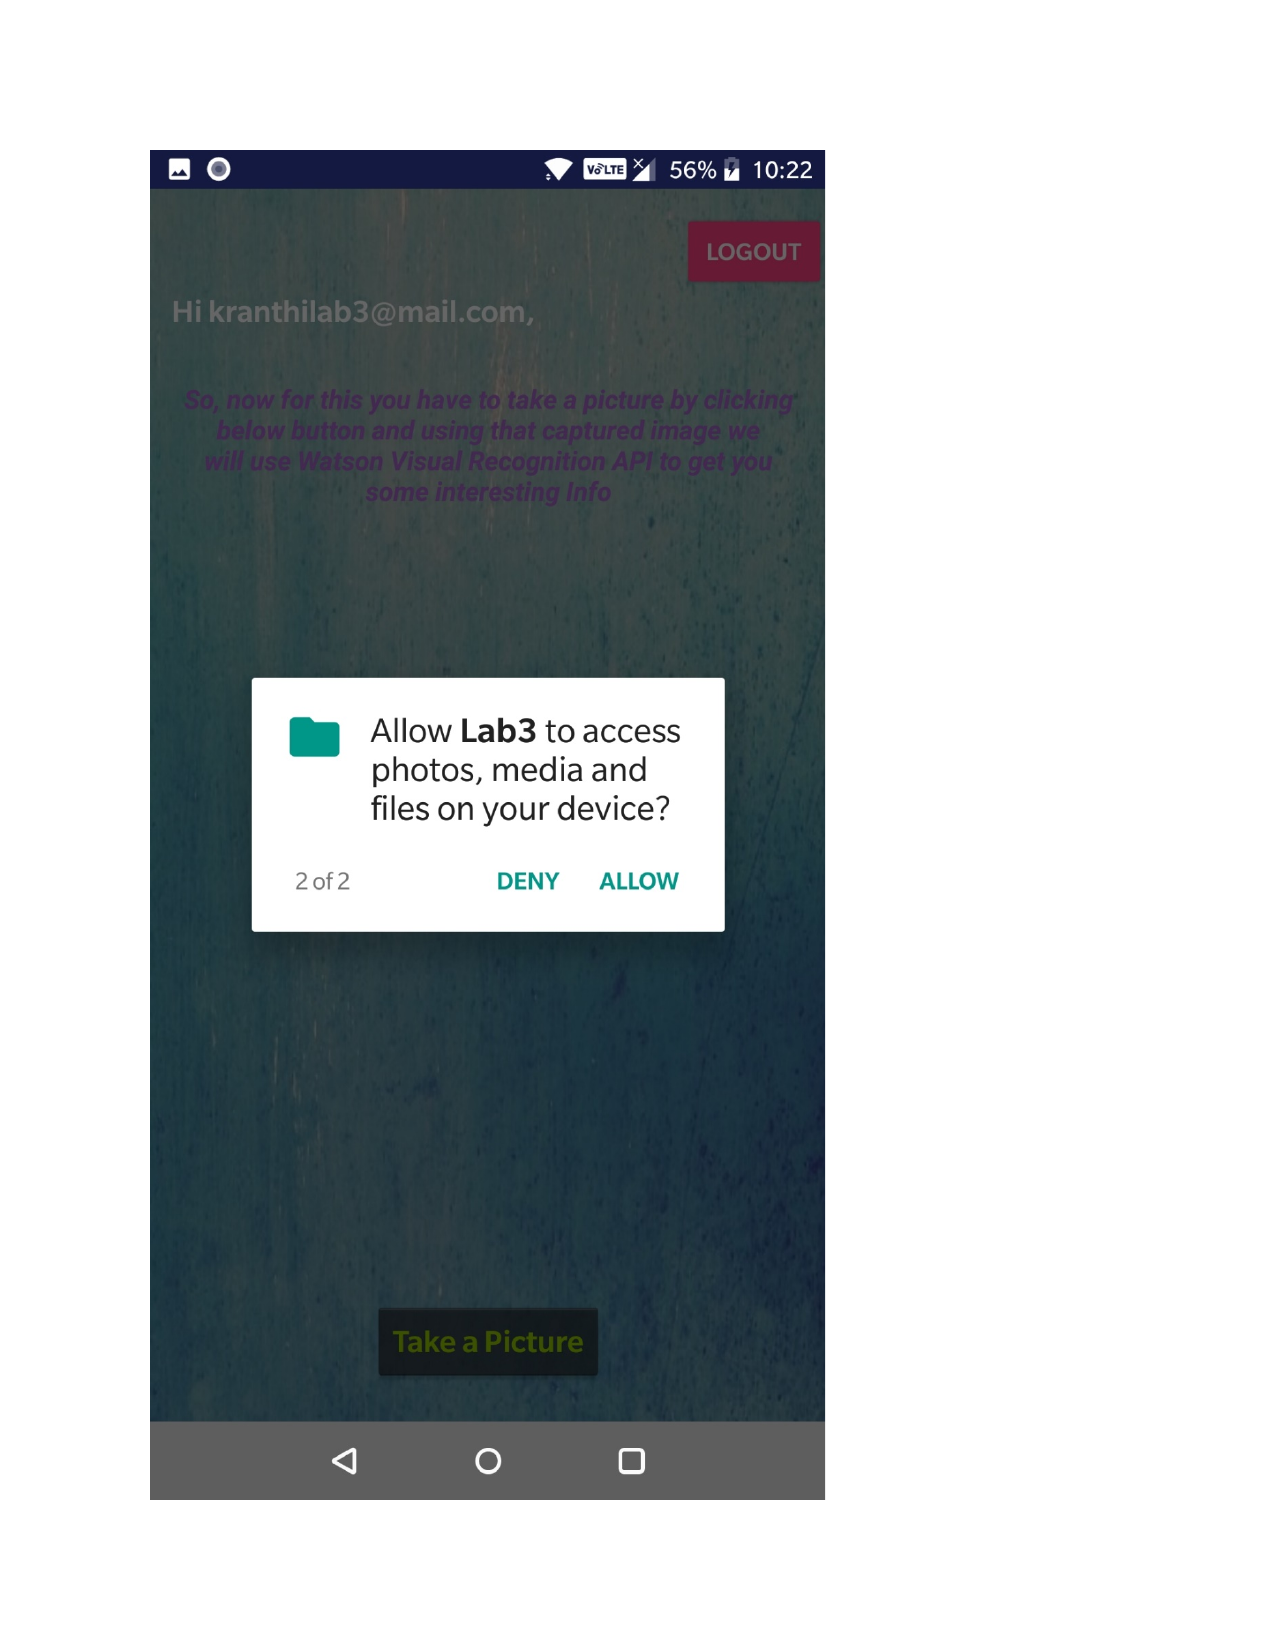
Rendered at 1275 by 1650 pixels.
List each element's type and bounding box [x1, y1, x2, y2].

picture [150, 150, 826, 1500]
